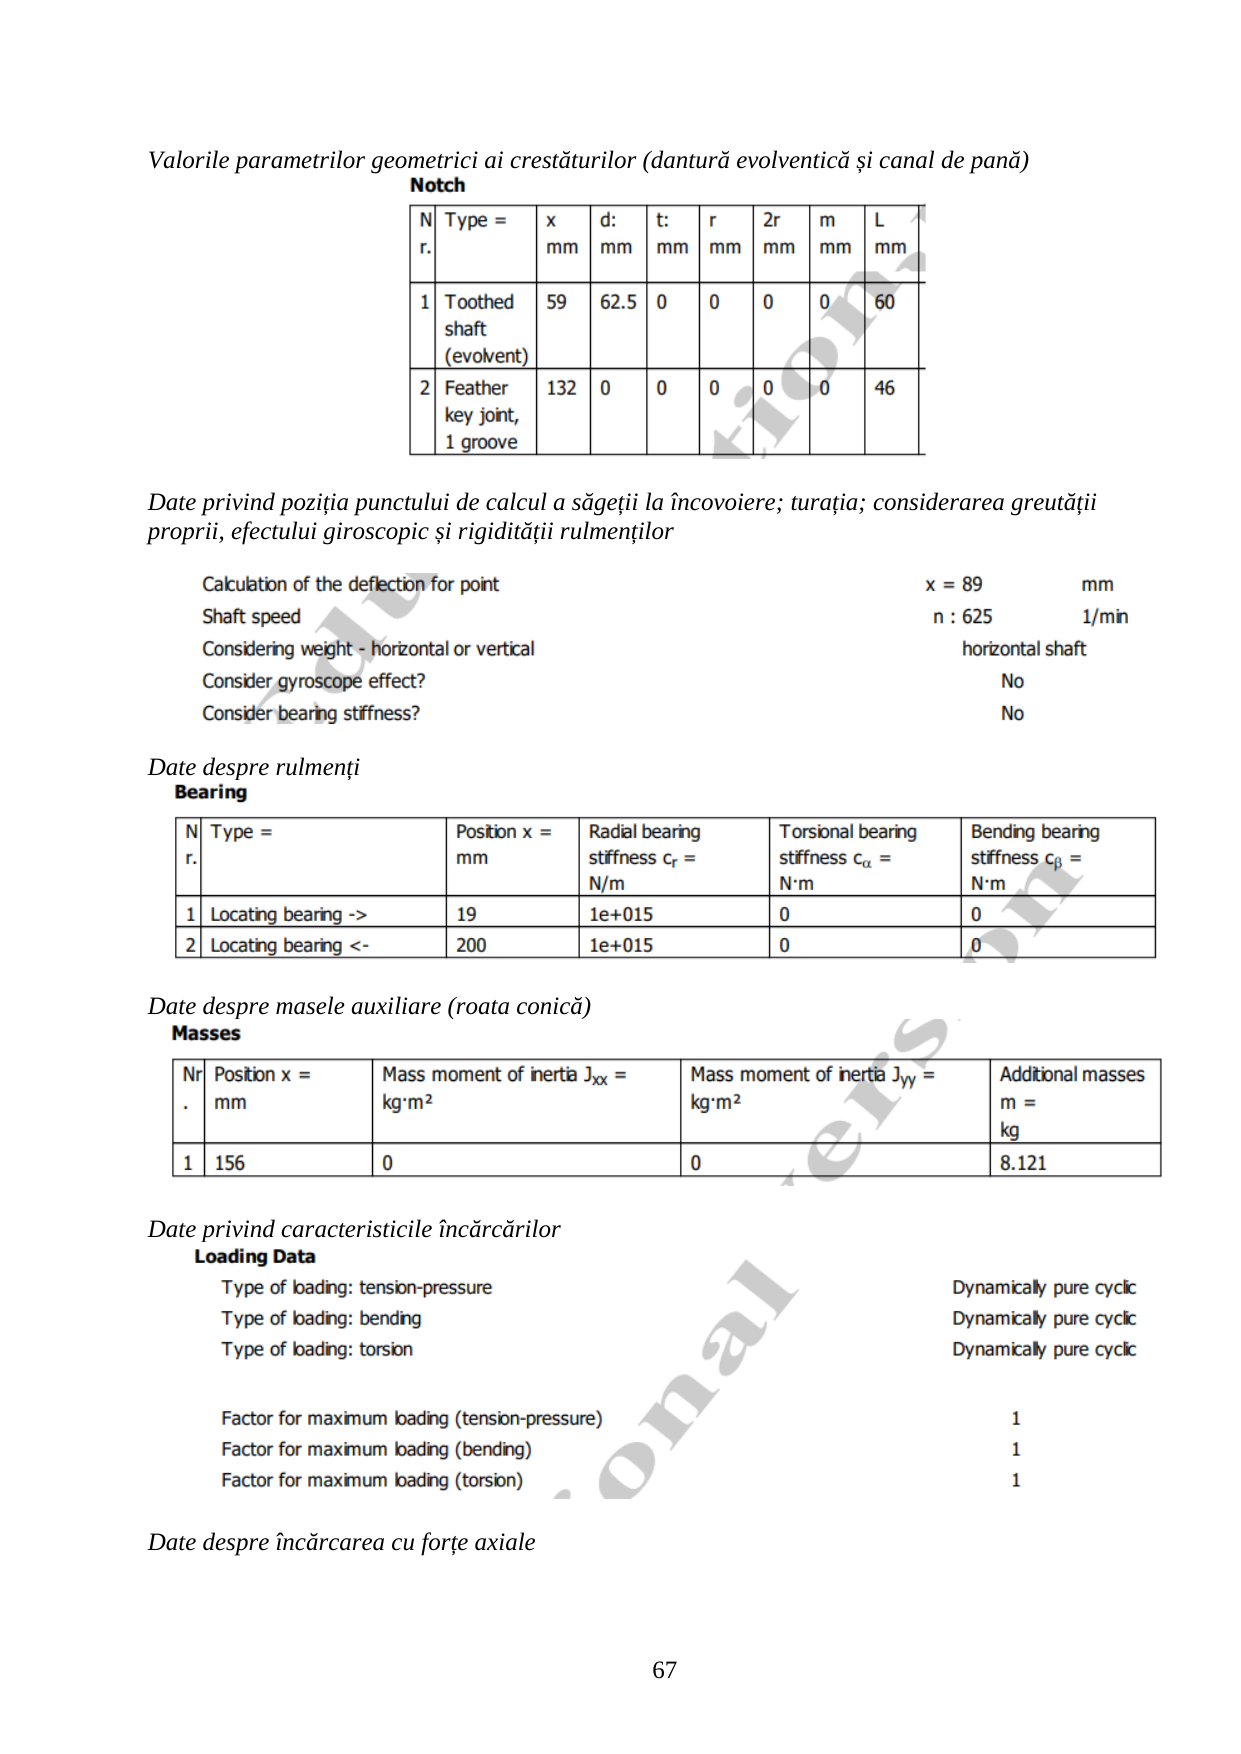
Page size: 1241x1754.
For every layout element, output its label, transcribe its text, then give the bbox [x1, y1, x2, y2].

picture [191, 573, 1138, 724]
text Date despre încărcarea cu forțe axiale [148, 1527, 1181, 1556]
picture [169, 780, 1160, 963]
picture [184, 1242, 1145, 1499]
text Valorile parametrilor geometrici ai crestăturilor (dantură evolventică și canal de pană) [148, 145, 1181, 174]
text Date despre rulmenți [148, 752, 1181, 781]
picture [402, 174, 927, 459]
text Date privind caracteristicile încărcărilor [148, 1214, 1181, 1243]
text Date privind poziția punctului de calcul a săgeții la încovoiere; turația; considerarea greutății proprii, efectului giroscopic și rigidității rulmenților [148, 487, 1181, 545]
picture [161, 1019, 1168, 1186]
text Date despre masele auxiliare (roata conică) [148, 991, 1181, 1020]
